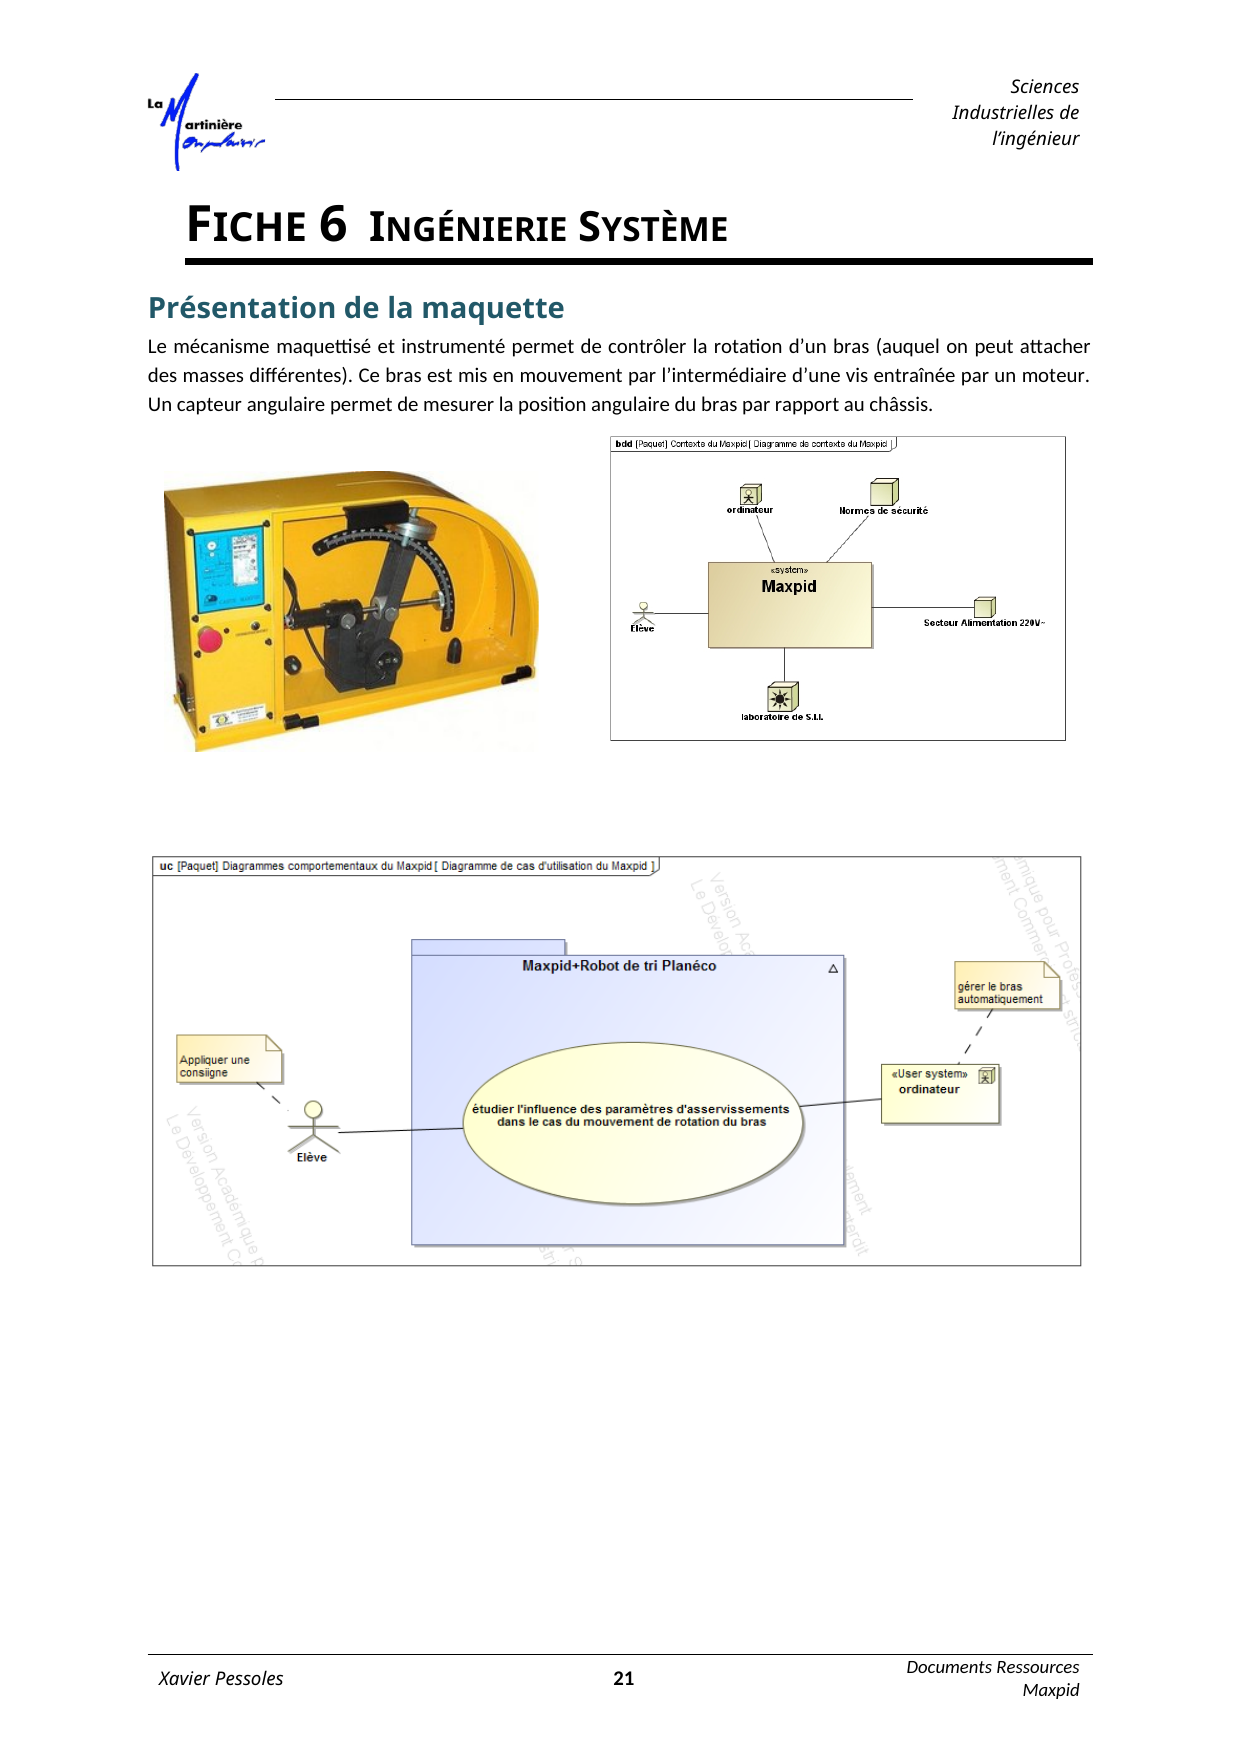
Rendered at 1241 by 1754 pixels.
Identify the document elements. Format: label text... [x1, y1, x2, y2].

picture [606, 433, 1077, 752]
text Le mécanisme maquettisé et instrumenté permet de contrôler la rotation d’un bras (auquel on peut attacher des masses différentes). Ce bras est mis en mouvement par l’intermédiaire d’une vis entraînée par un moteur. Un capteur angulaire permet de mesurer la position angulaire du bras par rapport au châssis. [148, 333, 1093, 417]
picture [147, 851, 1095, 1281]
subtitle Présentation de la maquette [148, 287, 1093, 327]
picture [147, 73, 266, 171]
subtitle Ingénierie Système [185, 188, 1093, 258]
picture [164, 471, 539, 752]
